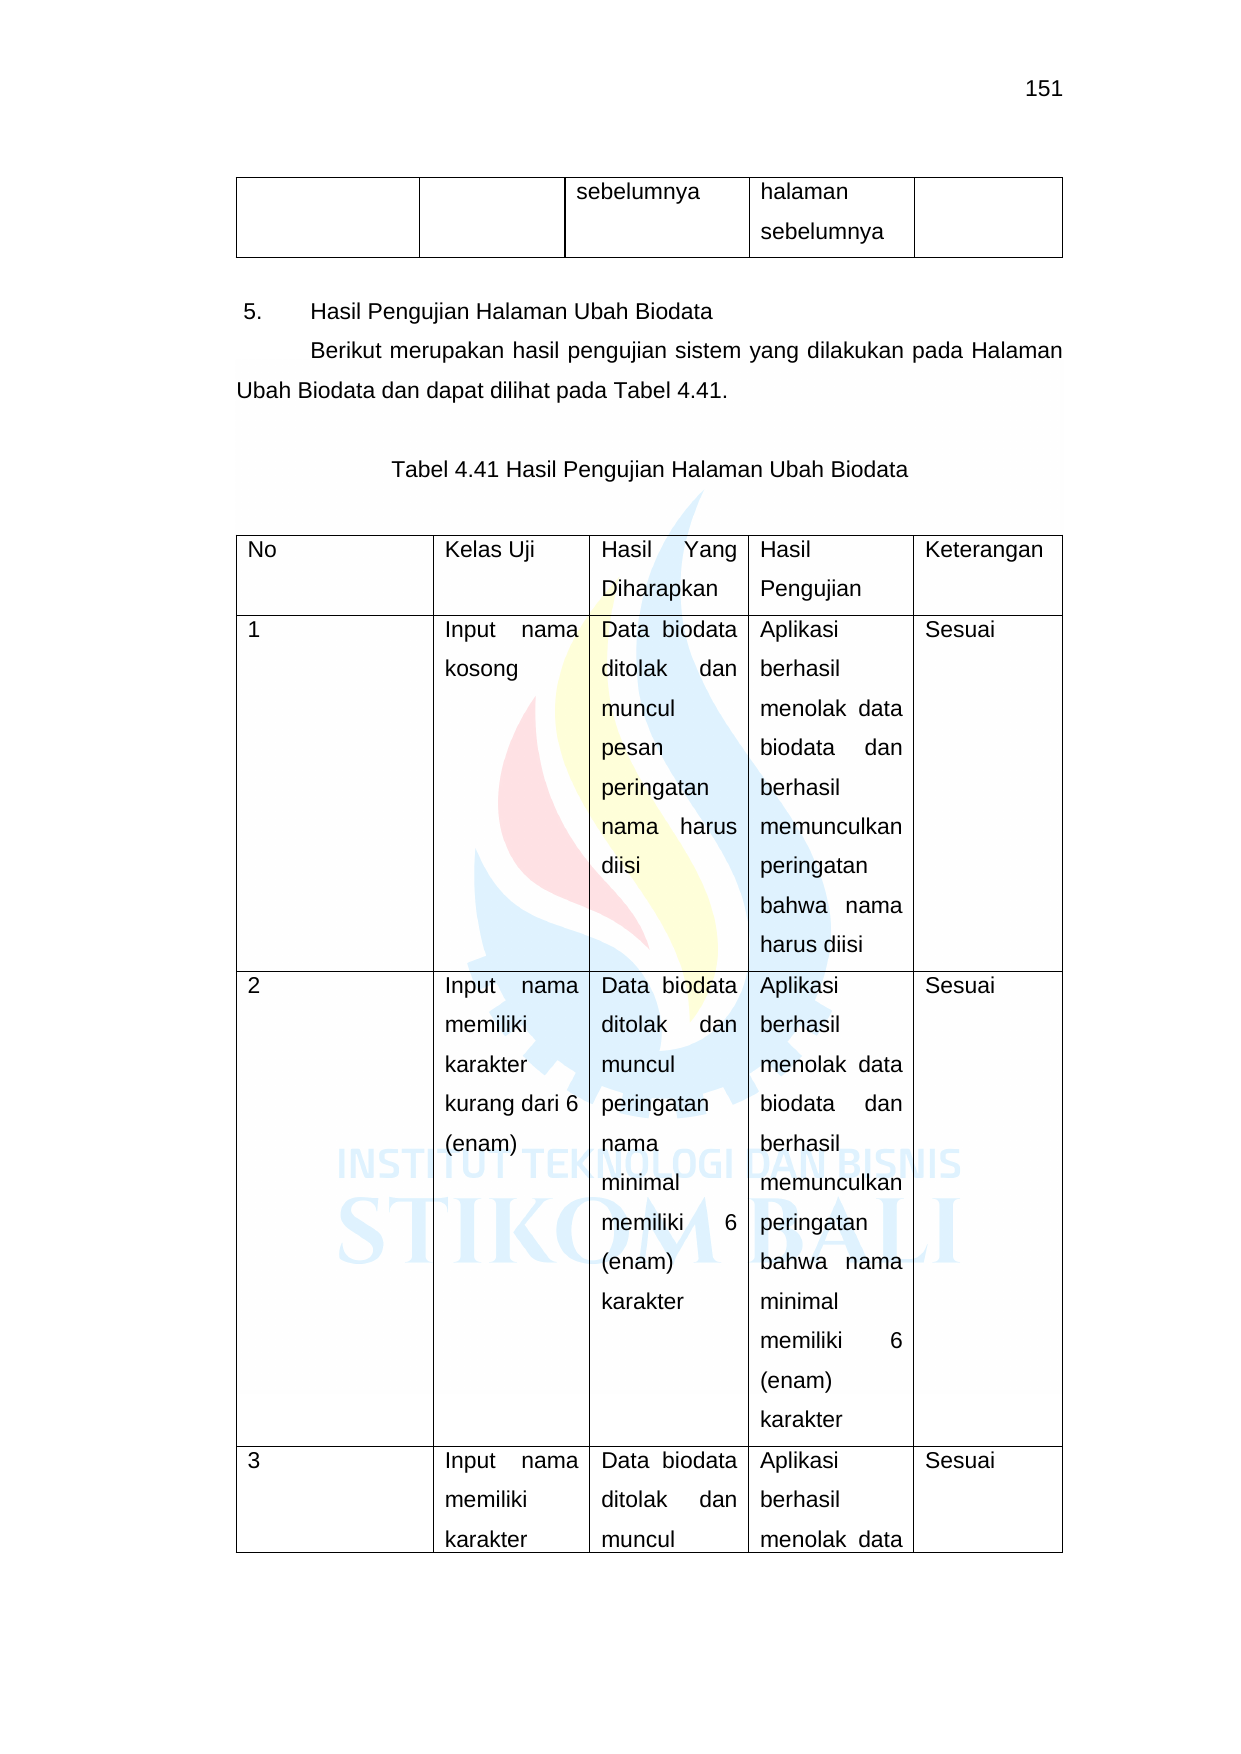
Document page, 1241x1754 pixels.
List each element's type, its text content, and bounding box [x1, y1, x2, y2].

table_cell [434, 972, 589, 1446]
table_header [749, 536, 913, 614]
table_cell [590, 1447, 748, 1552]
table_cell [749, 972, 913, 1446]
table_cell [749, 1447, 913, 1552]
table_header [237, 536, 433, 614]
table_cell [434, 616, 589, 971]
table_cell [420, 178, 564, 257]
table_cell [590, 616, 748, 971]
list Hasil Pengujian Halaman Ubah Biodata [243, 298, 1063, 324]
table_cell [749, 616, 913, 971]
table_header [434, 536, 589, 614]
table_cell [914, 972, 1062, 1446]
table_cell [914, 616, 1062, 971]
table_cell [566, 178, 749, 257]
text Tabel 4.41 Hasil Pengujian Halaman Ubah Biodata [236, 456, 1063, 482]
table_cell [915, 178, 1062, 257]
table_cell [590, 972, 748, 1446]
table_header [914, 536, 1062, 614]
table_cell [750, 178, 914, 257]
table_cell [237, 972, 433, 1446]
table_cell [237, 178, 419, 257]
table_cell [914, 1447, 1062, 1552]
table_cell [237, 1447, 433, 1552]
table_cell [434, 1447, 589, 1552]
list Berikut merupakan hasil pengujian sistem yang dilakukan pada Halaman Ubah Biodata dan dapat dilihat pada Tabel 4.41. [236, 337, 1063, 403]
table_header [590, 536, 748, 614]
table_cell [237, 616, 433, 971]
